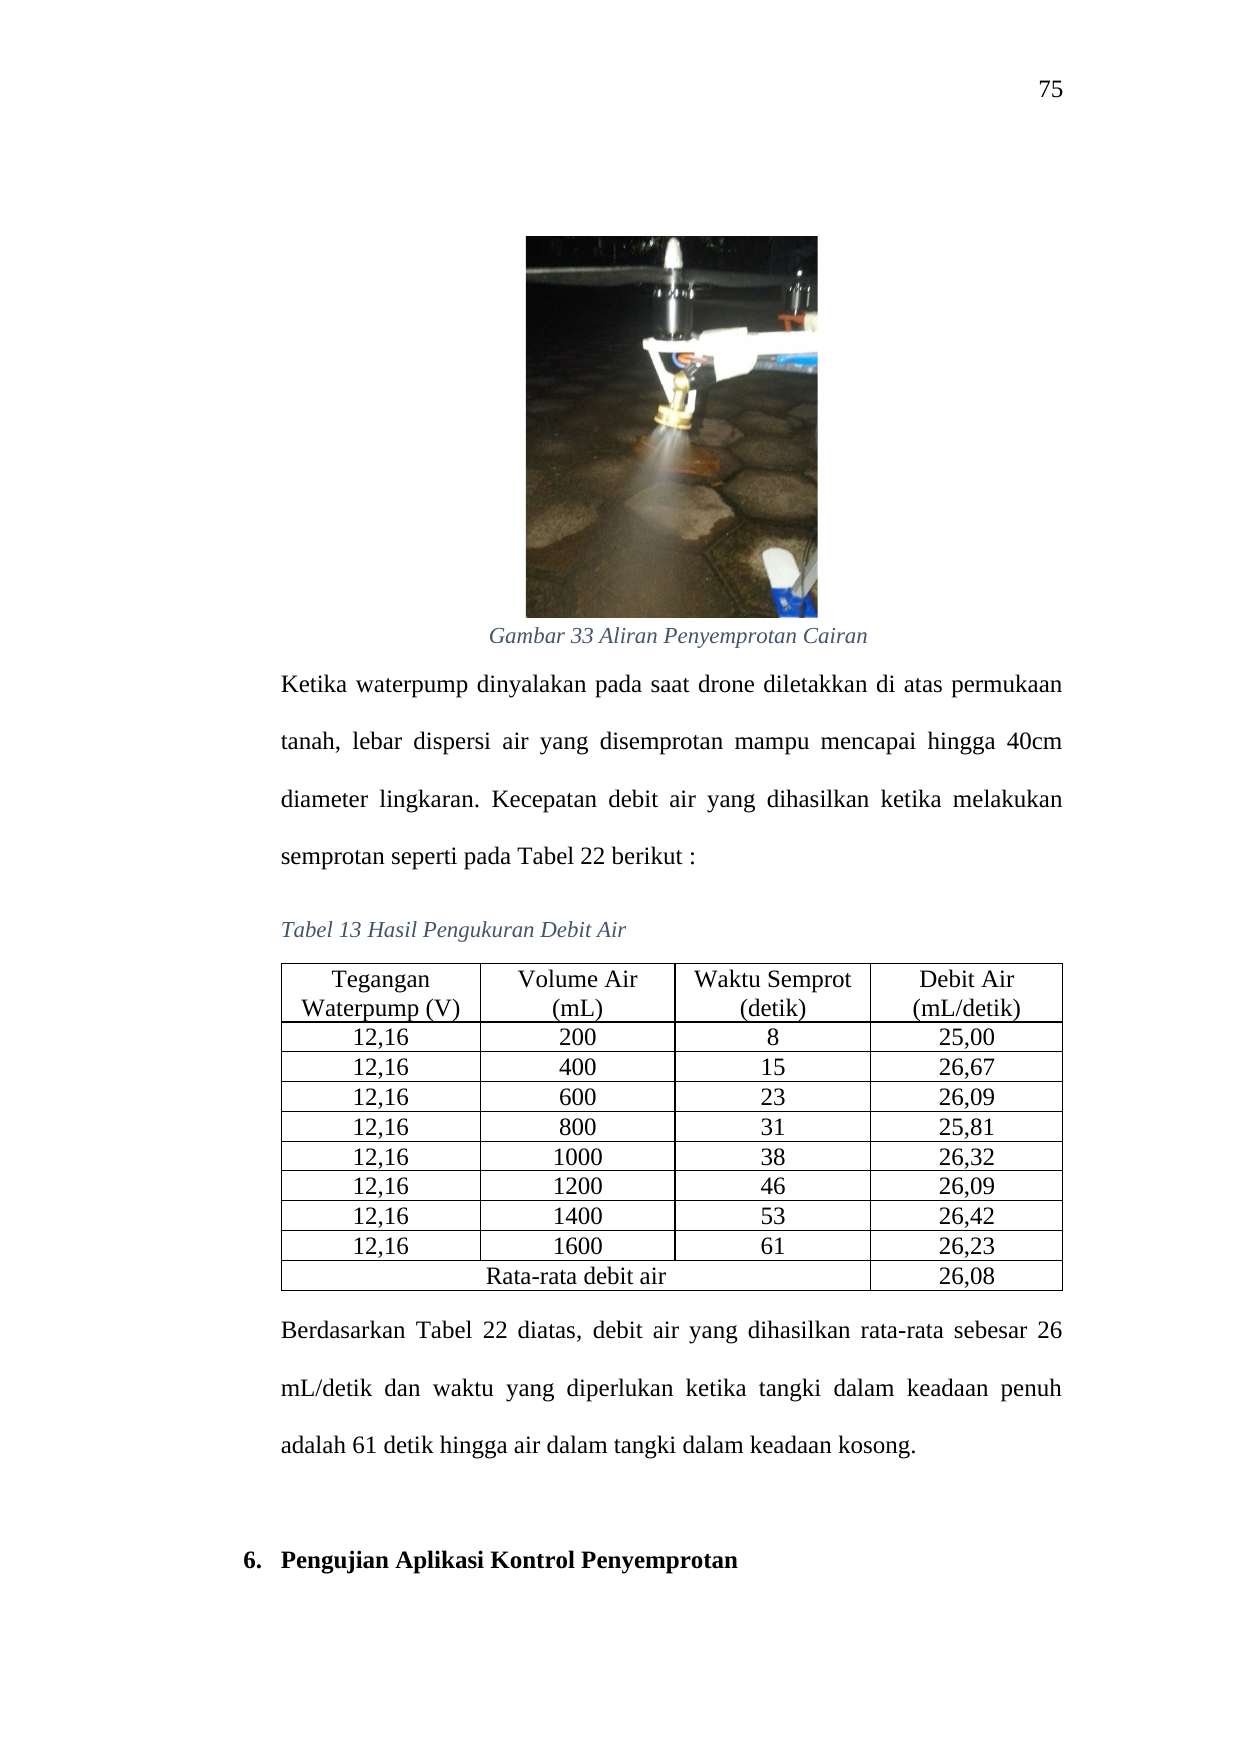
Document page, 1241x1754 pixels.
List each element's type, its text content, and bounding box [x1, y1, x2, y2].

table_cell 1400 [481, 1201, 674, 1230]
table_header Tegangan Waterpump (V) [282, 964, 480, 1021]
table_header Debit Air (mL/detik) [871, 964, 1062, 1021]
text Gambar 33 Aliran Penyemprotan Cairan [295, 622, 1063, 648]
table_cell 12,16 [282, 1023, 480, 1051]
table_cell 26,08 [871, 1261, 1062, 1289]
table_cell 800 [481, 1112, 674, 1141]
table_cell 400 [481, 1052, 674, 1081]
table_cell 12,16 [282, 1082, 480, 1111]
table_cell 12,16 [282, 1052, 480, 1081]
table_cell 1000 [481, 1142, 674, 1170]
table_cell 26,23 [871, 1231, 1062, 1260]
table_cell Rata-rata debit air [282, 1261, 870, 1289]
table_cell 12,16 [282, 1201, 480, 1230]
table_cell 26,09 [871, 1082, 1062, 1111]
table_cell 26,32 [871, 1142, 1062, 1170]
table_cell 38 [676, 1142, 870, 1170]
table_header Volume Air (mL) [481, 964, 674, 1021]
list Ketika waterpump dinyalakan pada saat drone diletakkan di atas permukaan tanah, lebar dispersi air yang disemprotan mampu mencapai hingga 40cm diameter lingkaran. Kecepatan debit air yang dihasilkan ketika melakukan semprotan seperti pada Tabel 22 berikut : [281, 669, 1063, 870]
table_cell 31 [676, 1112, 870, 1141]
table_header Waktu Semprot (detik) [676, 964, 870, 1021]
text Tabel 13 Hasil Pengukuran Debit Air [281, 916, 1063, 942]
table_cell 46 [676, 1171, 870, 1200]
table_cell 600 [481, 1082, 674, 1111]
list Berdasarkan Tabel 22 diatas, debit air yang dihasilkan rata-rata sebesar 26 mL/detik dan waktu yang diperlukan ketika tangki dalam keadaan penuh adalah 61 detik hingga air dalam tangki dalam keadaan kosong. [281, 1316, 1063, 1459]
table_cell 26,67 [871, 1052, 1062, 1081]
table_cell 12,16 [282, 1112, 480, 1141]
table_cell 26,09 [871, 1171, 1062, 1200]
table_cell 12,16 [282, 1171, 480, 1200]
table_cell 25,00 [871, 1023, 1062, 1051]
table_cell 1600 [481, 1231, 674, 1260]
table_cell 25,81 [871, 1112, 1062, 1141]
table_cell 26,42 [871, 1201, 1062, 1230]
picture [525, 236, 818, 618]
table_cell 8 [676, 1023, 870, 1051]
table_cell 1200 [481, 1171, 674, 1200]
table_cell 12,16 [282, 1231, 480, 1260]
table_cell 61 [676, 1231, 870, 1260]
table_cell 12,16 [282, 1142, 480, 1170]
table_cell 200 [481, 1023, 674, 1051]
table_cell 53 [676, 1201, 870, 1230]
table_cell 15 [676, 1052, 870, 1081]
list Pengujian Aplikasi Kontrol Penyemprotan [243, 1546, 1063, 1574]
table_cell 23 [676, 1082, 870, 1111]
